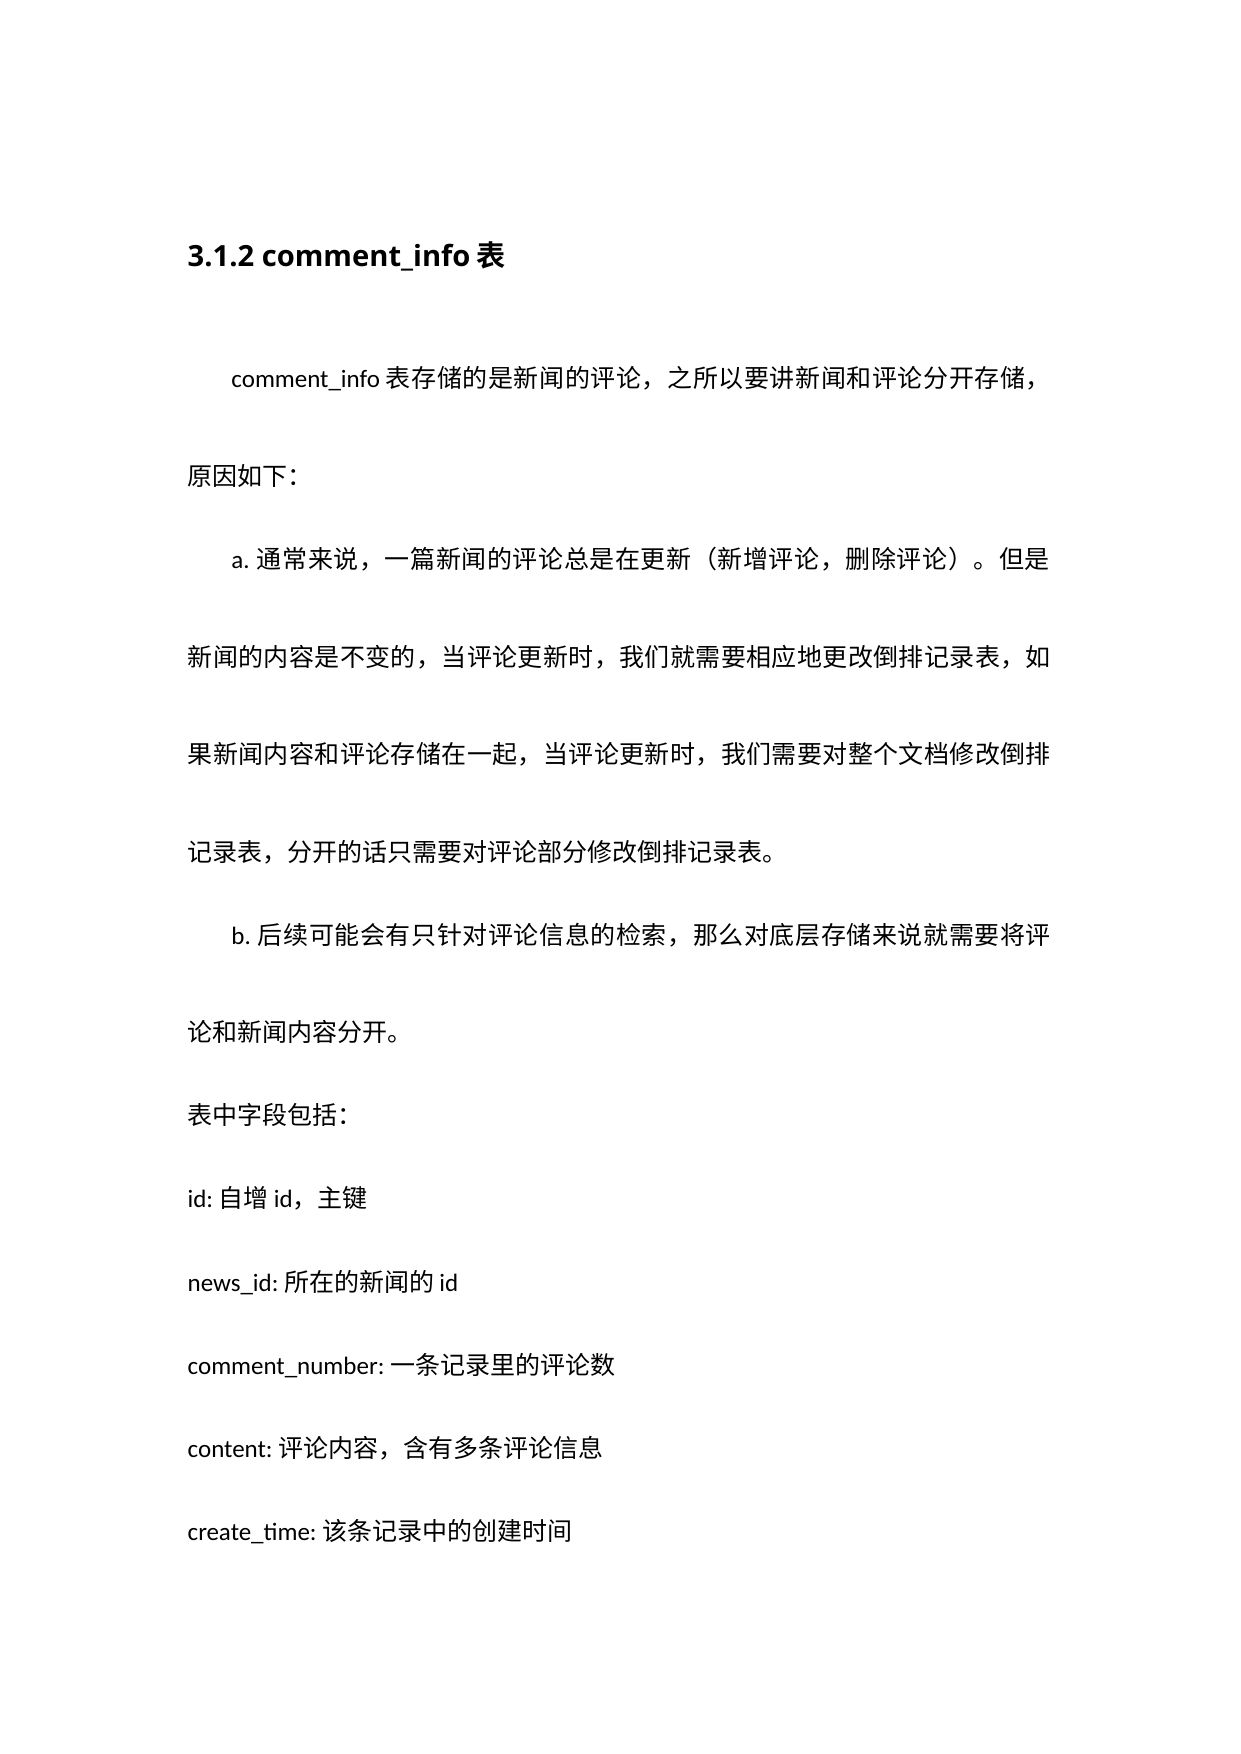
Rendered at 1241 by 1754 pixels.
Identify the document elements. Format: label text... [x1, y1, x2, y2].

text comment_number: 一条记录里的评论数 [187, 1331, 1053, 1396]
text b. 后续可能会有只针对评论信息的检索，那么对底层存储来说就需要将评论和新闻内容分开。 [187, 901, 1053, 1063]
text 表中字段包括： [187, 1081, 1053, 1146]
text create_time: 该条记录中的创建时间 [187, 1497, 1053, 1562]
subtitle 3.1.2 comment_info表 [187, 222, 1053, 287]
text a. 通常来说，一篇新闻的评论总是在更新（新增评论，删除评论）。但是新闻的内容是不变的，当评论更新时，我们就需要相应地更改倒排记录表，如果新闻内容和评论存储在一起，当评论更新时，我们需要对整个文档修改倒排记录表，分开的话只需要对评论部分修改倒排记录表。 [187, 525, 1053, 883]
text content: 评论内容，含有多条评论信息 [187, 1414, 1053, 1479]
text comment_info表存储的是新闻的评论，之所以要讲新闻和评论分开存储，原因如下： [187, 344, 1053, 507]
text id: 自增id，主键 [187, 1164, 1053, 1229]
text news_id: 所在的新闻的id [187, 1248, 1053, 1313]
